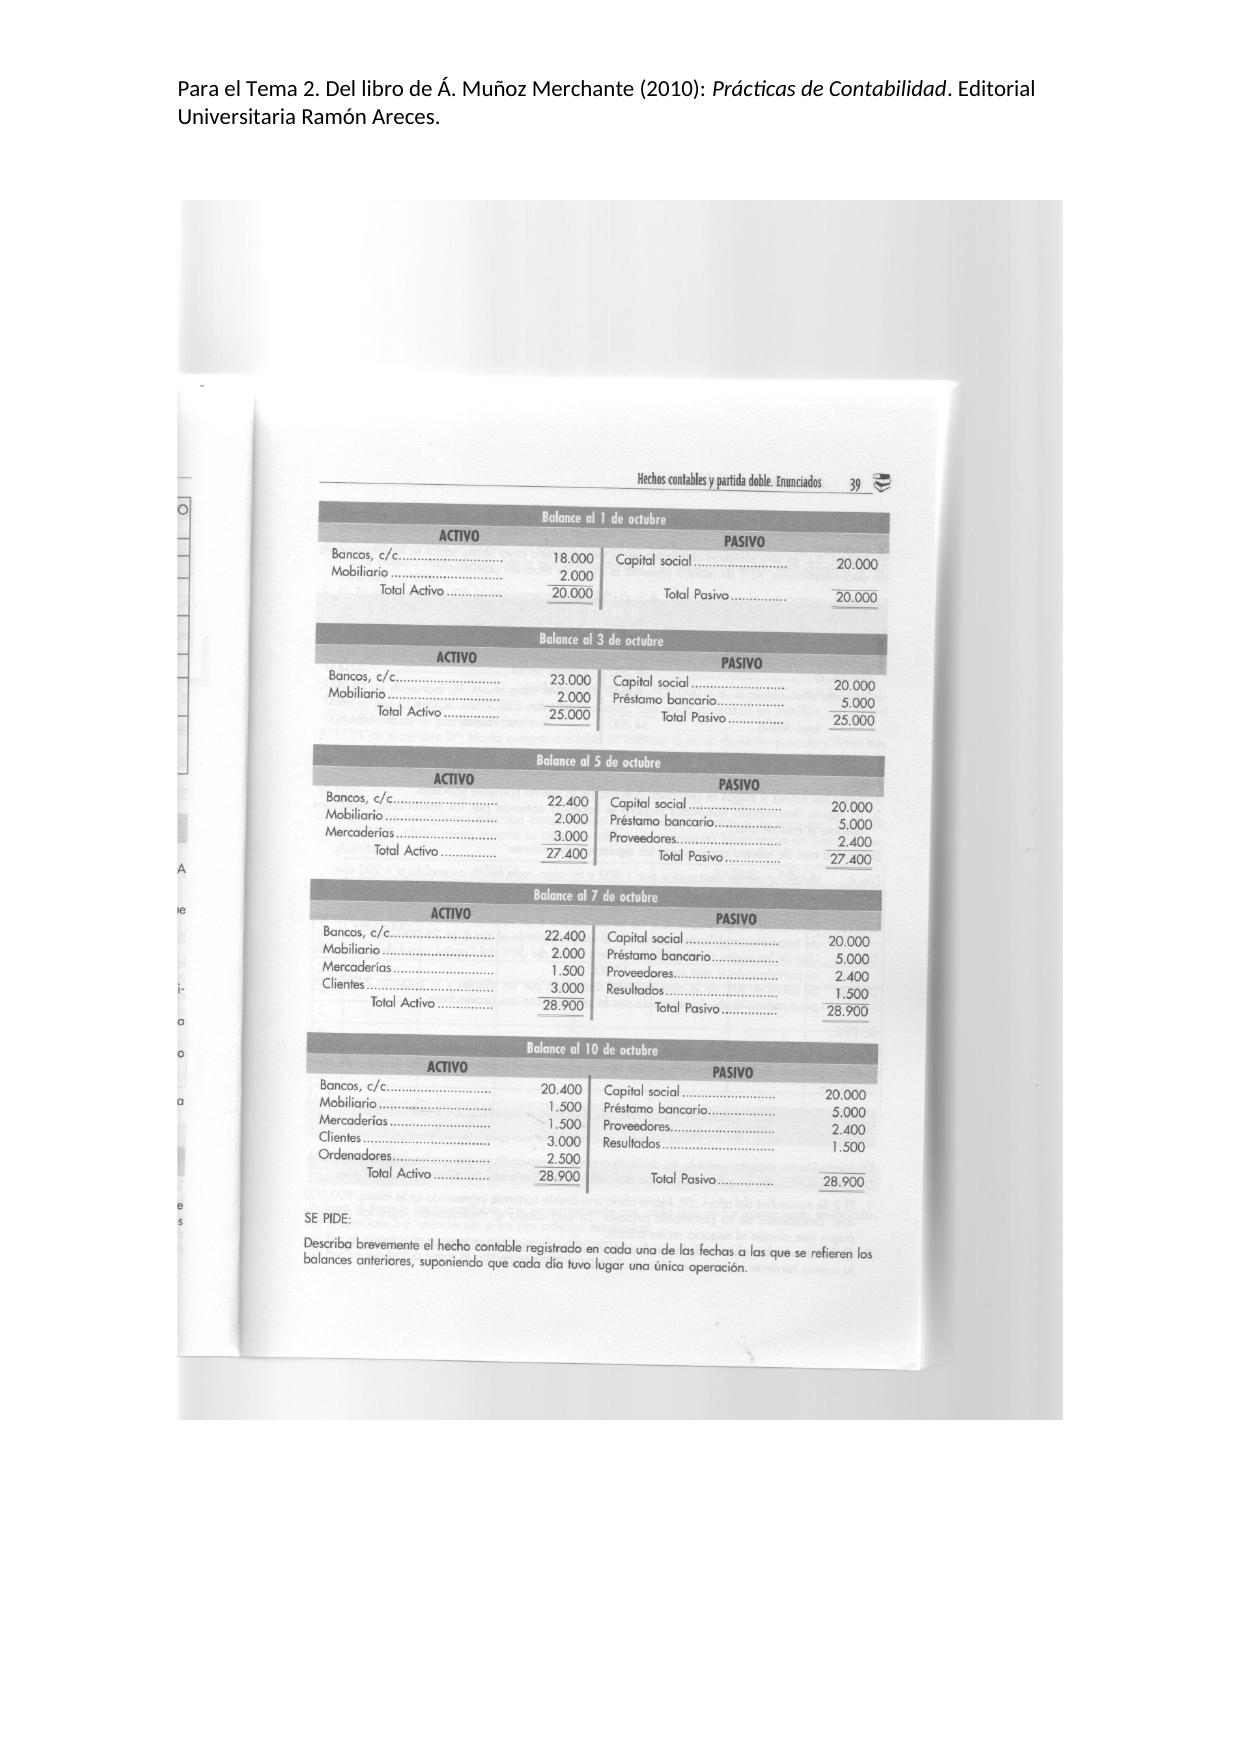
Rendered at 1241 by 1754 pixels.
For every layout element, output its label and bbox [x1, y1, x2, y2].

picture [177, 200, 1063, 1420]
